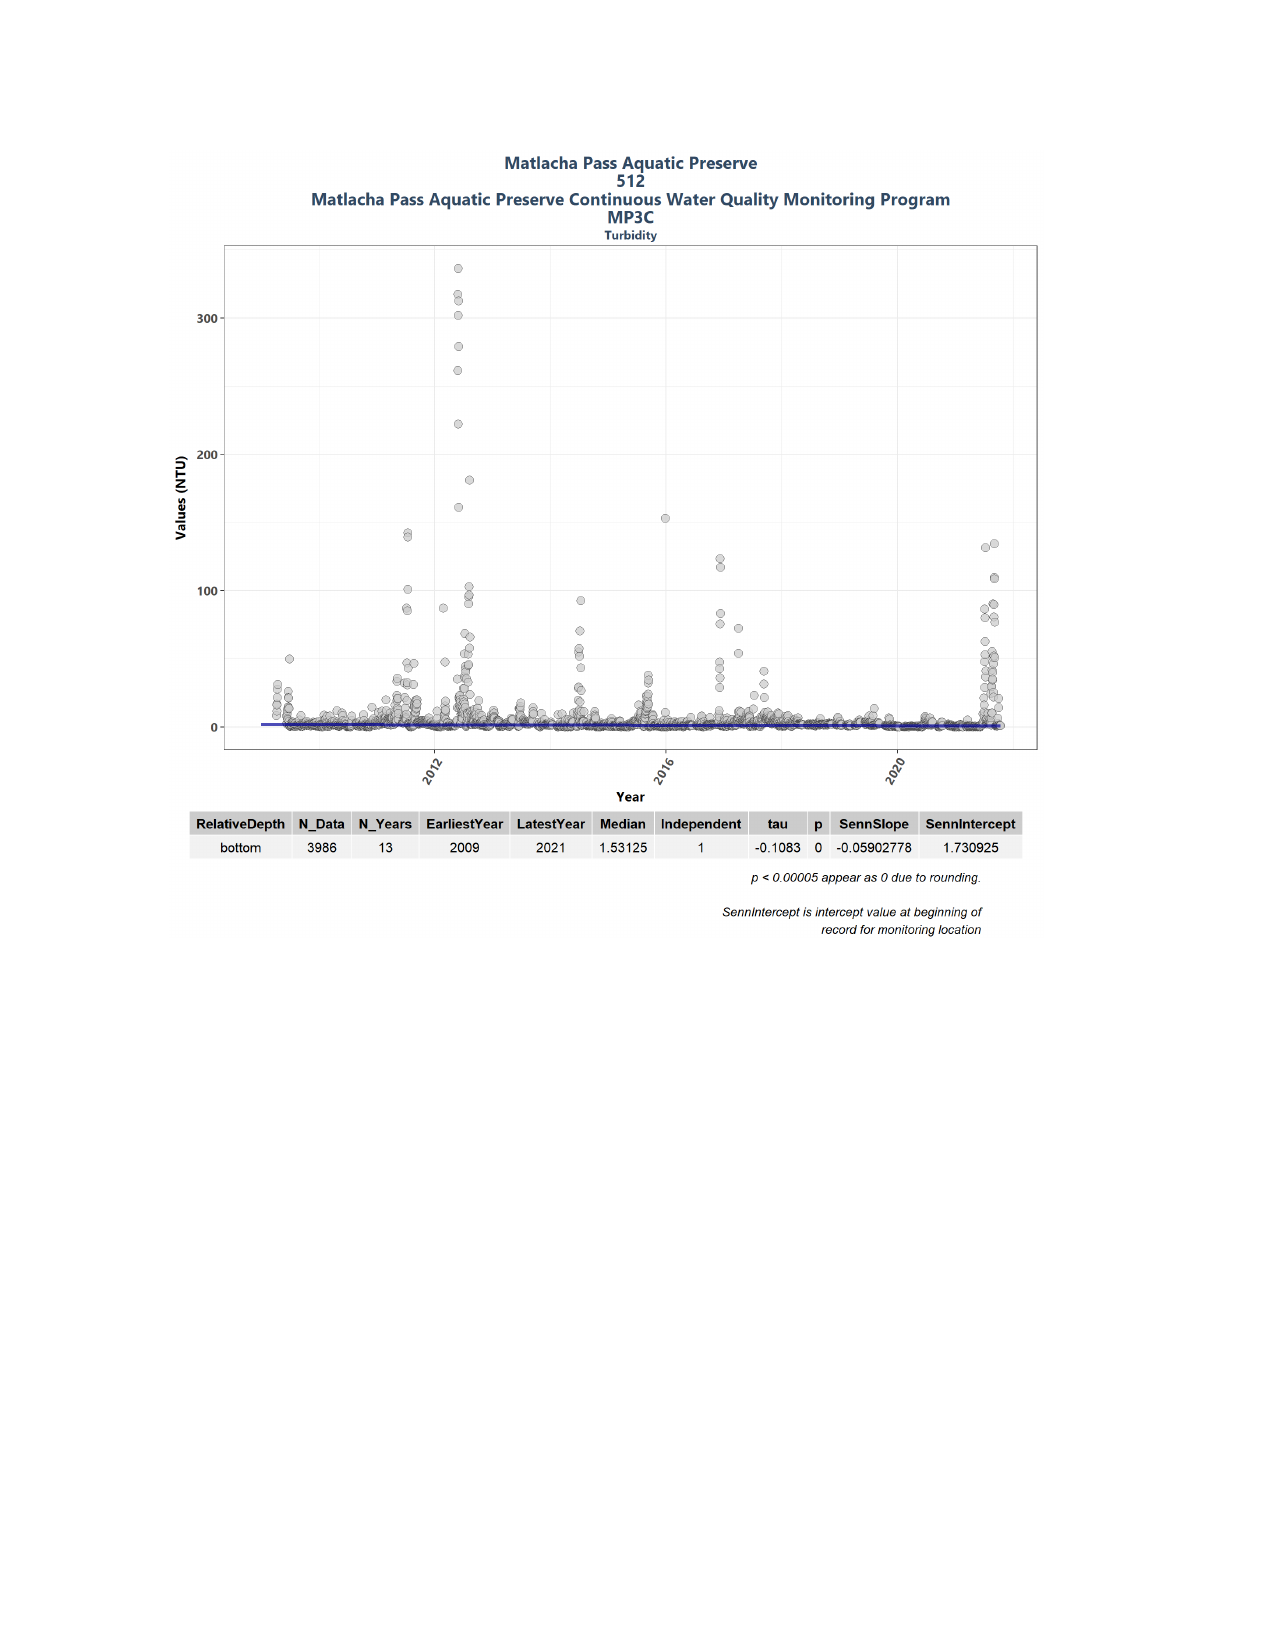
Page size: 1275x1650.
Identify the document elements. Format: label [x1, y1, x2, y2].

picture [168, 150, 1044, 938]
